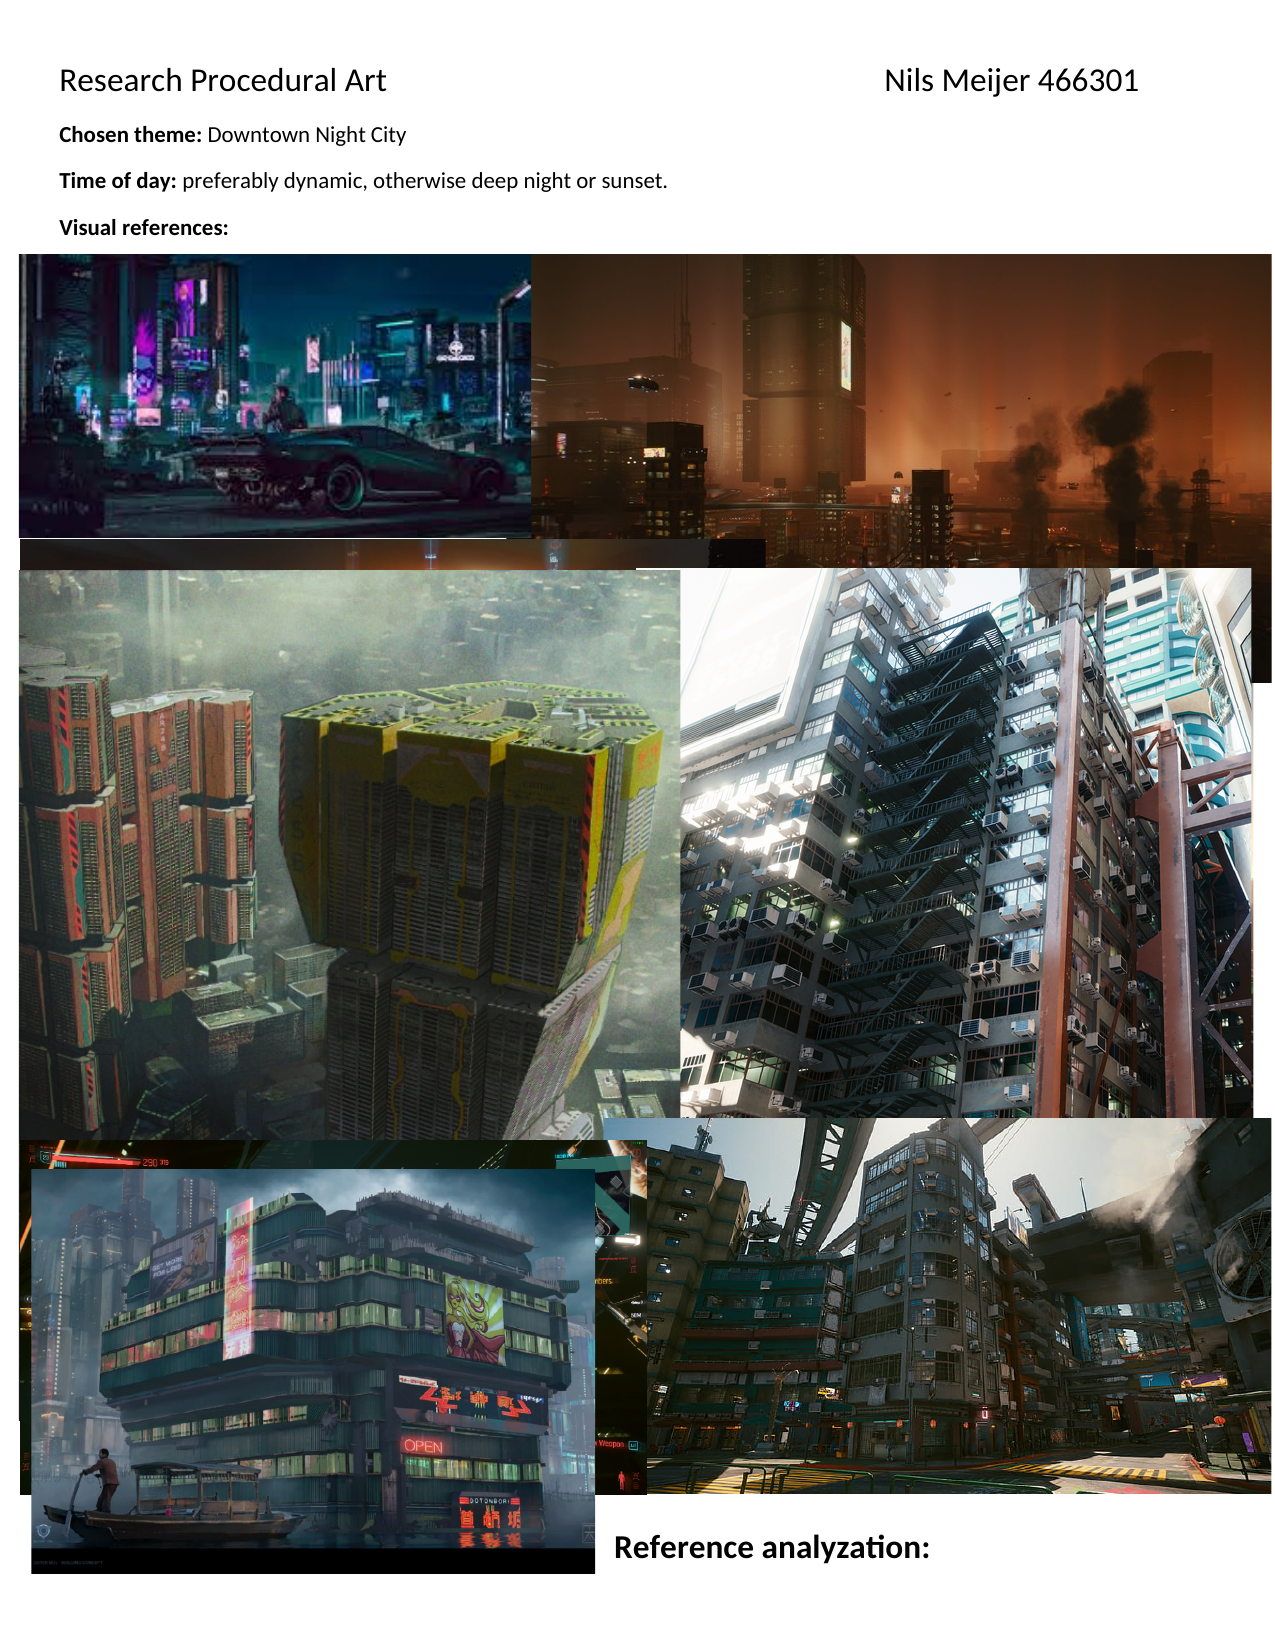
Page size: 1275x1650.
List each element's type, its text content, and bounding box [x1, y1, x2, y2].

text Reference analyzation: [595, 1494, 1216, 1567]
text Visual references: [59, 213, 1216, 241]
picture [18, 254, 1272, 1573]
text Research Procedural Art Nils Meijer 466301 [59, 59, 1216, 100]
text Chosen theme: Downtown Night City [59, 120, 1216, 148]
text Time of day: preferably dynamic, otherwise deep night or sunset. [59, 167, 1216, 194]
